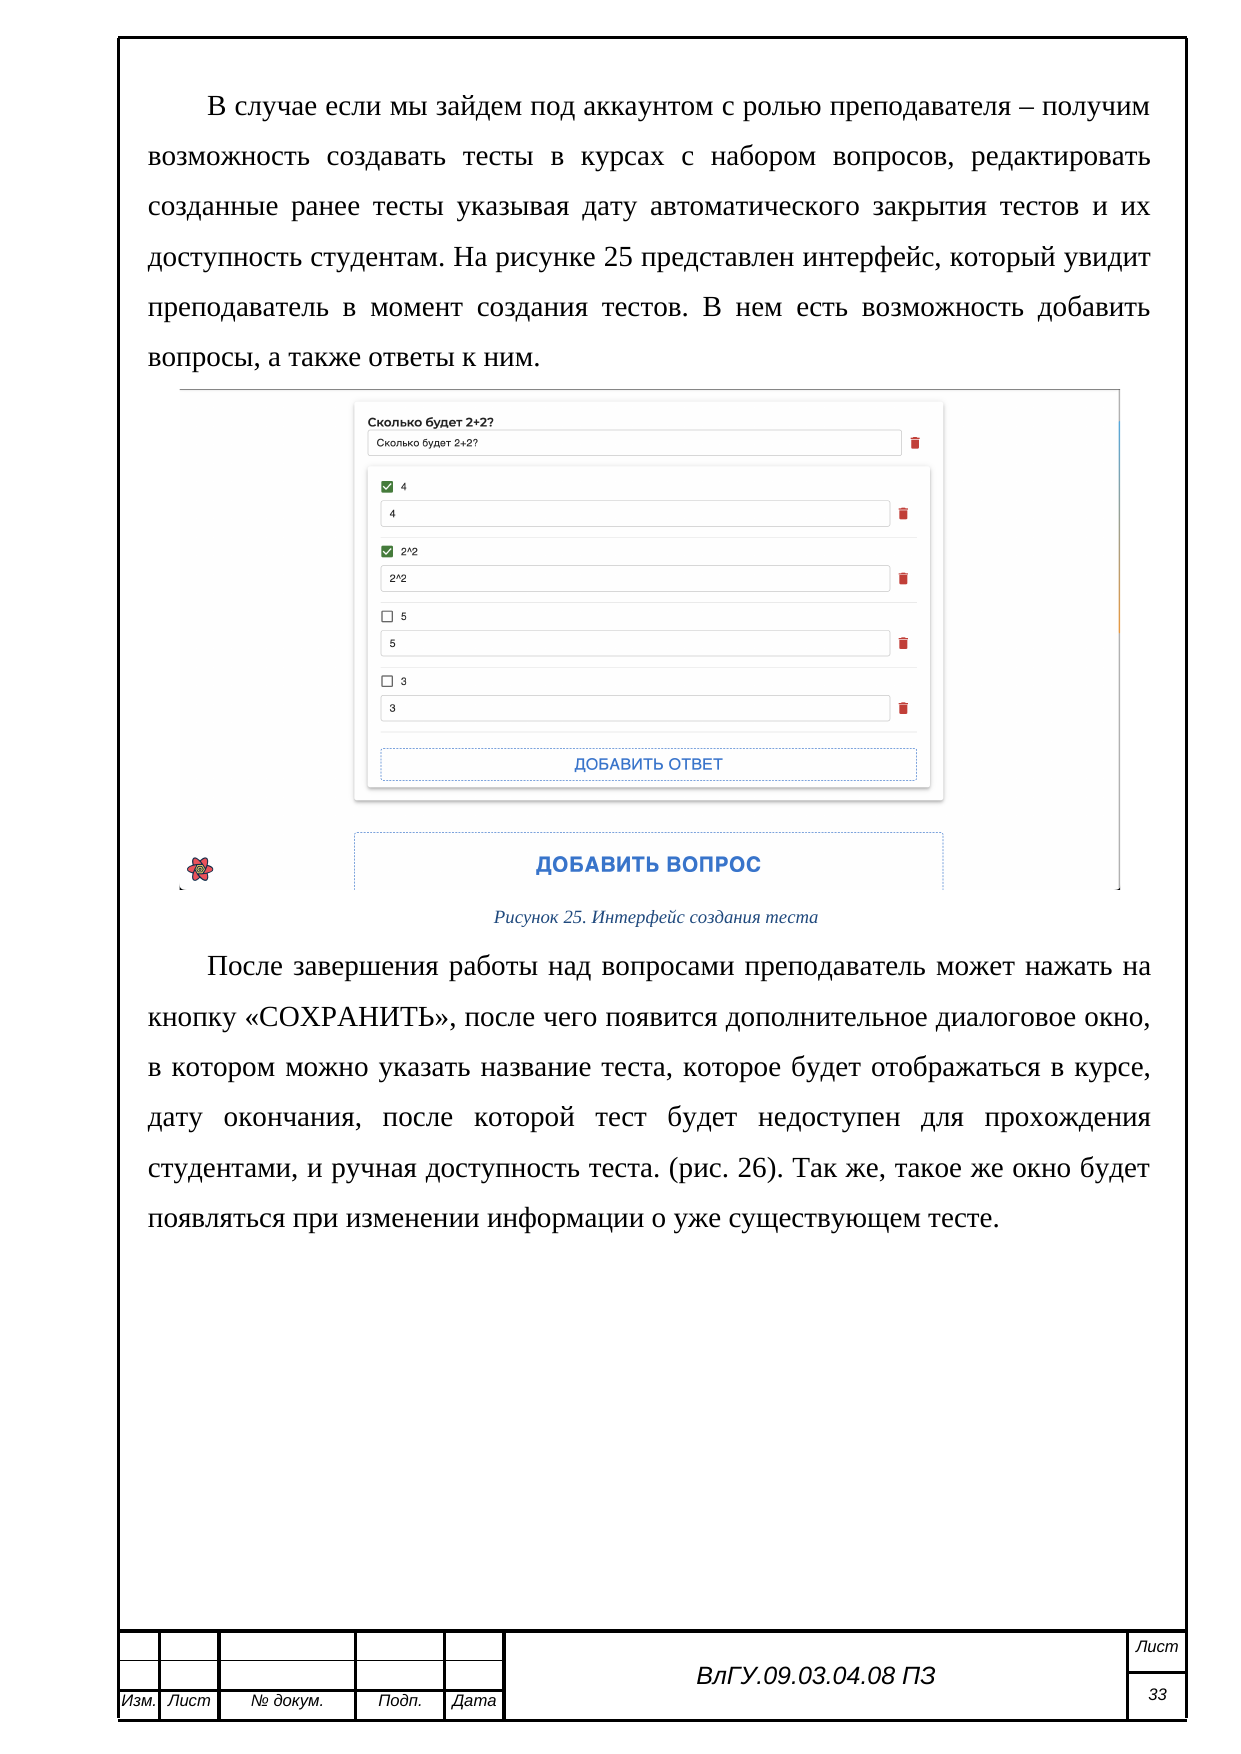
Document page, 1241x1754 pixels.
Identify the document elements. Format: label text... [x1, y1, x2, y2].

picture [179, 389, 1121, 890]
list После завершения работы над вопросами преподаватель может нажать на кнопку «СОХРАНИТЬ», после чего появится дополнительное диалоговое окно, в котором можно указать название теста, которое будет отображаться в курсе, дату окончания, после которой тест будет недоступен для прохождения студентами, и ручная доступность теста. (рис. 26). Так же, такое же окно будет появляться при изменении информации о уже существующем тесте. [148, 948, 1152, 1234]
text Рисунок 25. Интерфейс создания теста [118, 906, 1194, 928]
list В случае если мы зайдем под аккаунтом с ролью преподавателя – получим возможность создавать тесты в курсах с набором вопросов, редактировать созданные ранее тесты указывая дату автоматического закрытия тестов и их доступность студентам. На рисунке 25 представлен интерфейс, который увидит преподаватель в момент создания тестов. В нем есть возможность добавить вопросы, а также ответы к ним. [148, 88, 1152, 373]
